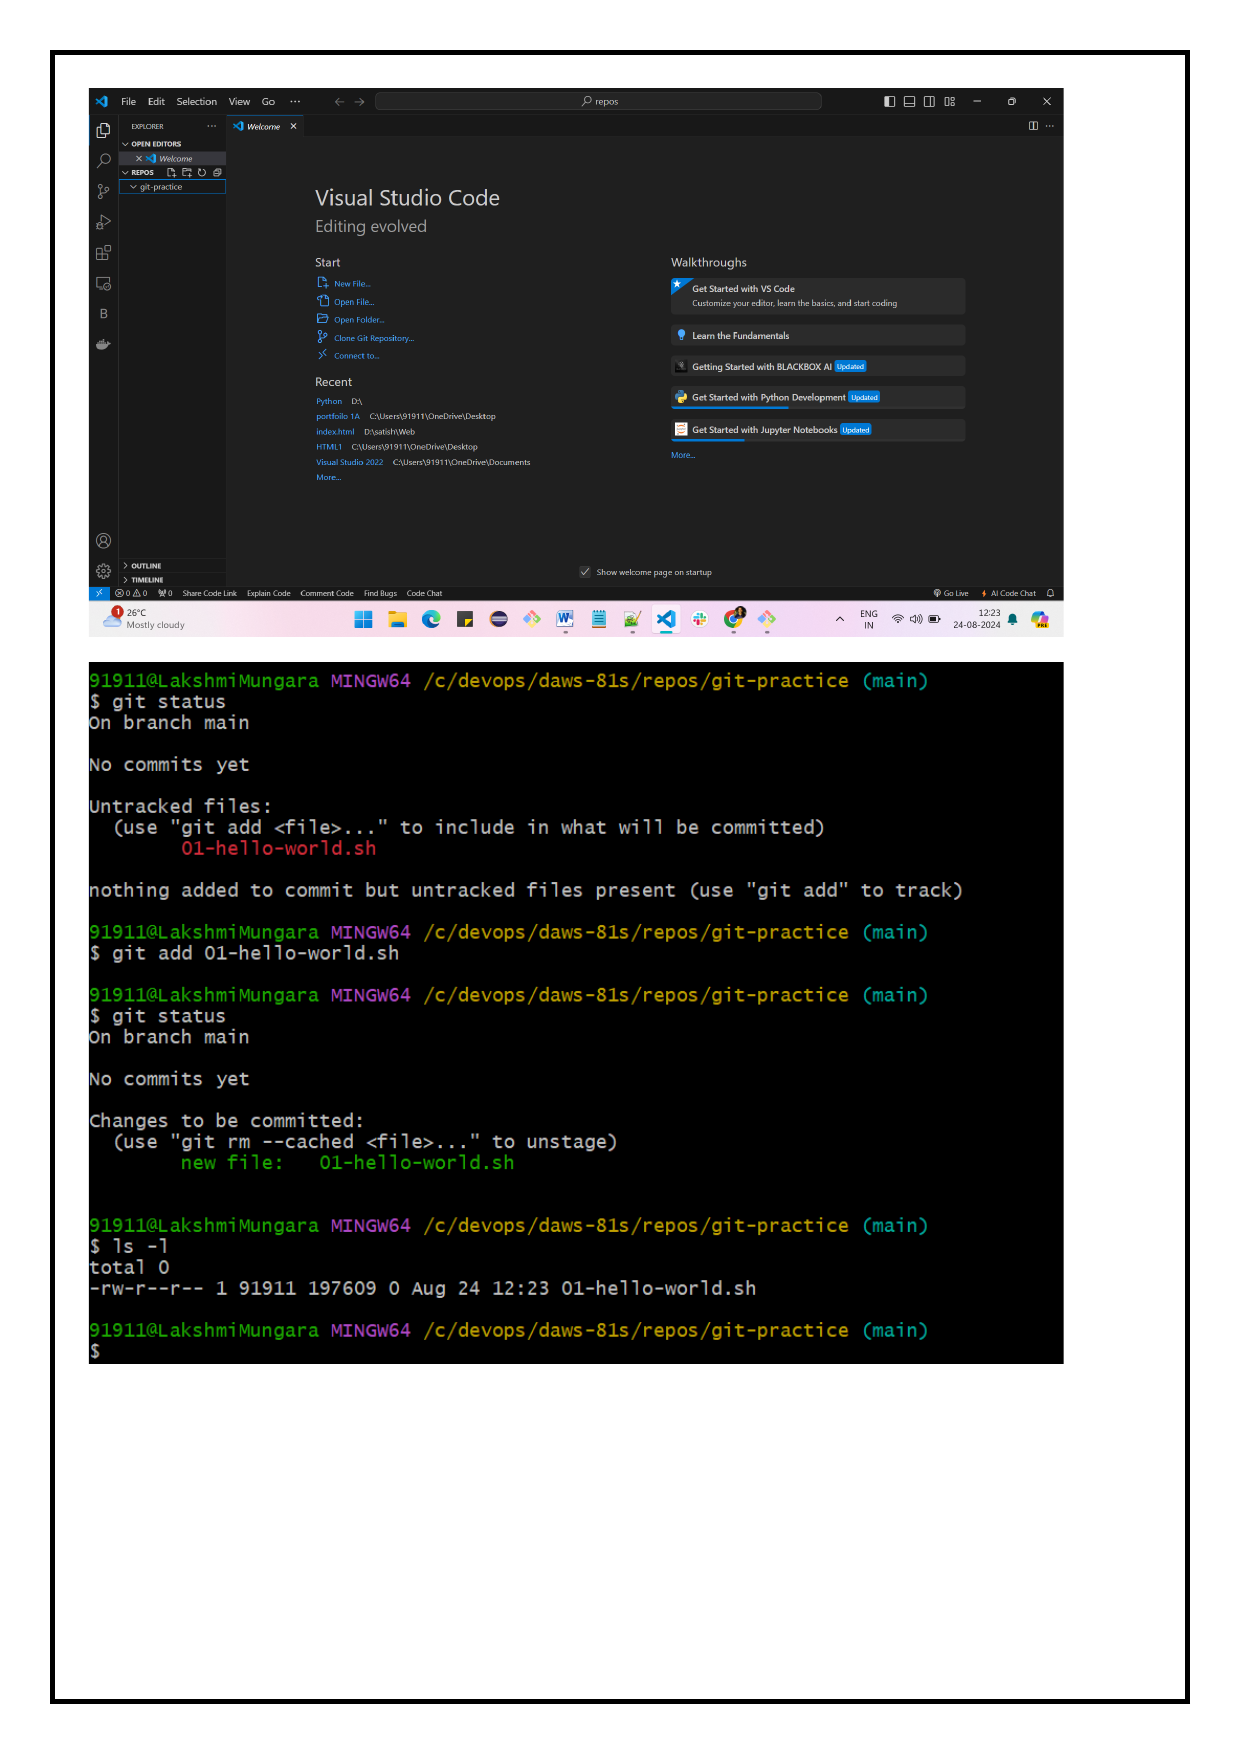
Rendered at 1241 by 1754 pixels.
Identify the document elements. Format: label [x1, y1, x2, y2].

picture [88, 88, 1064, 637]
picture [88, 662, 1064, 1364]
